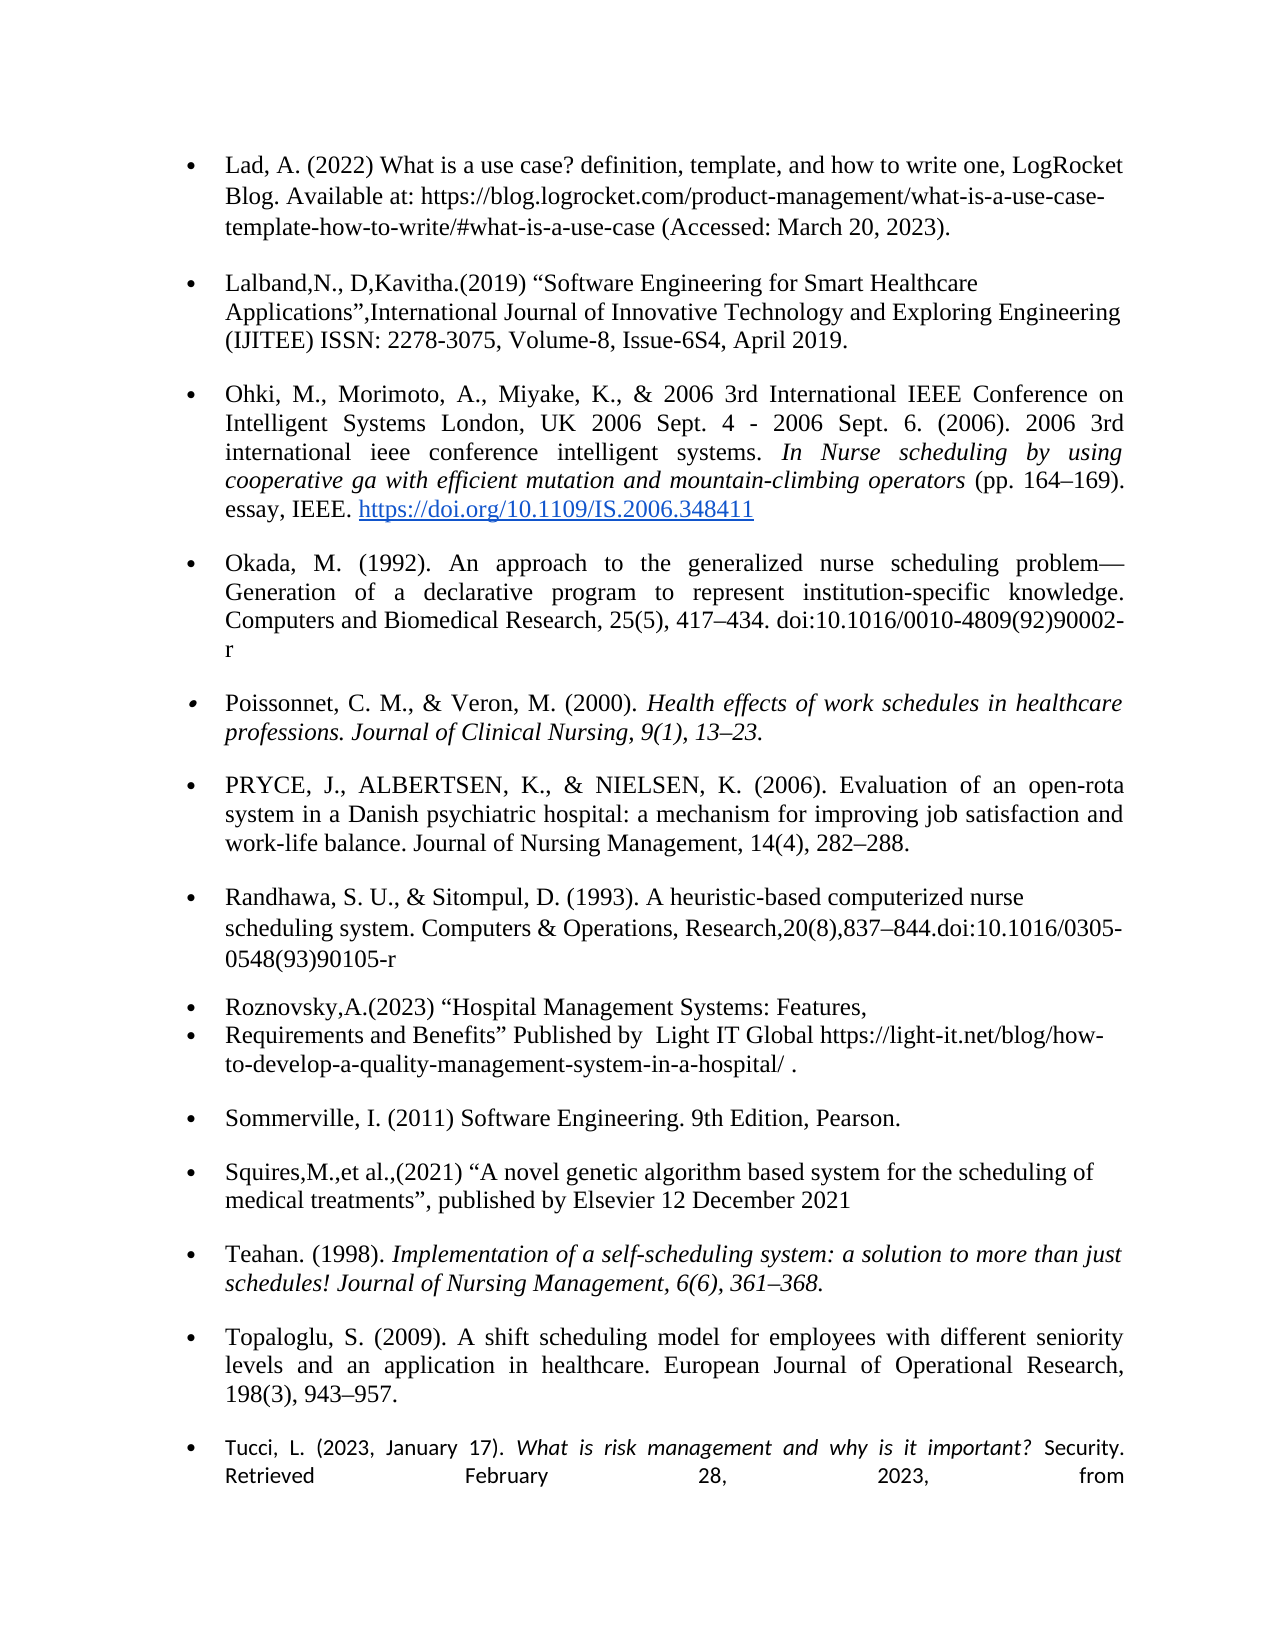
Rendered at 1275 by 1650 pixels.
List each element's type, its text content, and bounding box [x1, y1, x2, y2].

list Okada, M. (1992). An approach to the generalized nurse scheduling problem—Generation of a declarative program to represent institution-specific knowledge. Computers and Biomedical Research, 25(5), 417–434. doi:10.1016/0010-4809(92)90002-r [187, 548, 1125, 663]
list PRYCE, J., ALBERTSEN, K., & NIELSEN, K. (2006). Evaluation of an open-rota system in a Danish psychiatric hospital: a mechanism for improving job satisfaction and work-life balance. Journal of Nursing Management, 14(4), 282–288. [187, 771, 1125, 857]
list Roznovsky,A.(2023) “Hospital Management Systems: Features, [187, 992, 1125, 1020]
list Squires,M.,et al.,(2021) “A novel genetic algorithm based system for the scheduling of medical treatments”, published by Elsevier 12 December 2021 [187, 1157, 1125, 1214]
list Ohki, M., Morimoto, A., Miyake, K., & 2006 3rd International IEEE Conference on Intelligent Systems London, UK 2006 Sept. 4 - 2006 Sept. 6. (2006). 2006 3rd international ieee conference intelligent systems. In Nurse scheduling by using cooperative ga with efficient mutation and mountain-climbing operators (pp. 164–169). essay, IEEE. https://doi.org/10.1109/IS.2006.348411 [187, 379, 1125, 523]
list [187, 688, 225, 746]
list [187, 1433, 1125, 1489]
list Topaloglu, S. (2009). A shift scheduling model for employees with different seniority levels and an application in healthcare. European Journal of Operational Research, 198(3), 943–957. [187, 1322, 1125, 1408]
list Randhawa, S. U., & Sitompul, D. (1993). A heuristic-based computerized nurse scheduling system. Computers & Operations, Research,20(8),837–844.doi:10.1016/0305-0548(93)90105-r [187, 882, 1125, 973]
list Teahan. (1998). Implementation of a self-scheduling system: a solution to more than just schedules! Journal of Nursing Management, 6(6), 361–368. [187, 1239, 1125, 1297]
list Lalband,N., D,Kavitha.(2019) “Software Engineering for Smart Healthcare Applications”,International Journal of Innovative Technology and Exploring Engineering (IJITEE) ISSN: 2278-3075, Volume-8, Issue-6S4, April 2019. [187, 268, 1125, 354]
list Requirements and Benefits” Published by Light IT Global https://light-it.net/blog/how-to-develop-a-quality-management-system-in-a-hospital/ . [187, 1020, 1125, 1078]
list Lad, A. (2022) What is a use case? definition, template, and how to write one, LogRocket Blog. Available at: https://blog.logrocket.com/product-management/what-is-a-use-case-template-how-to-write/#what-is-a-use-case (Accessed: March 20, 2023). [187, 150, 1125, 241]
list Poissonnet, C. M., & Veron, M. (2000). Health effects of work schedules in healthcare professions. Journal of Clinical Nursing, 9(1), 13–23. [770, 688, 1125, 746]
list Sommerville, I. (2011) Software Engineering. 9th Edition, Pearson. [187, 1103, 1125, 1132]
